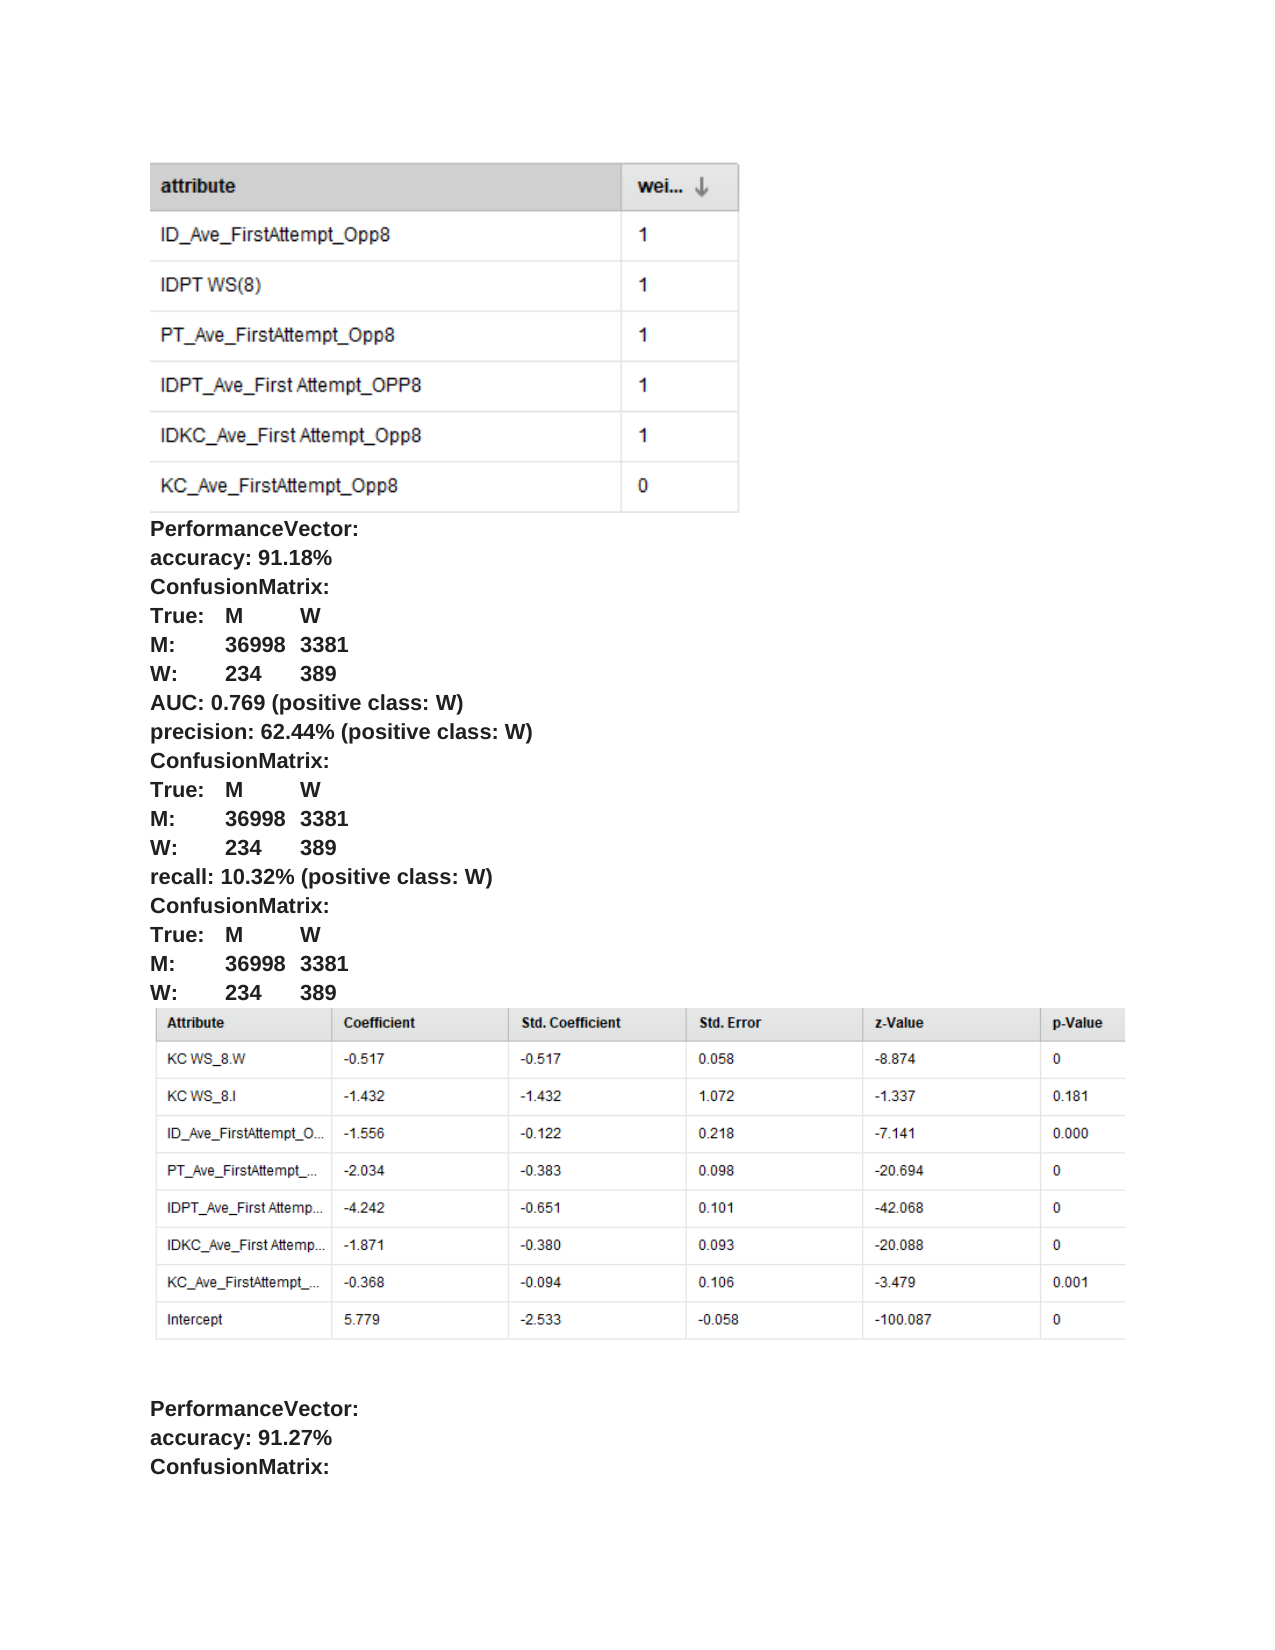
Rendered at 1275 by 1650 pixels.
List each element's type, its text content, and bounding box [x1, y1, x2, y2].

picture [150, 150, 788, 513]
text PerformanceVector: accuracy: 91.18% ConfusionMatrix: True: M W M: 36998 3381 W: 234 389 AUC: 0.769 (positive class: W) precision: 62.44% (positive class: W) ConfusionMatrix: True: M W M: 36998 3381 W: 234 389 recall: 10.32% (positive class: W) ConfusionMatrix: True: M W M: 36998 3381 W: 234 389 [150, 516, 1125, 1005]
picture [150, 1008, 1125, 1363]
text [150, 1396, 1125, 1479]
